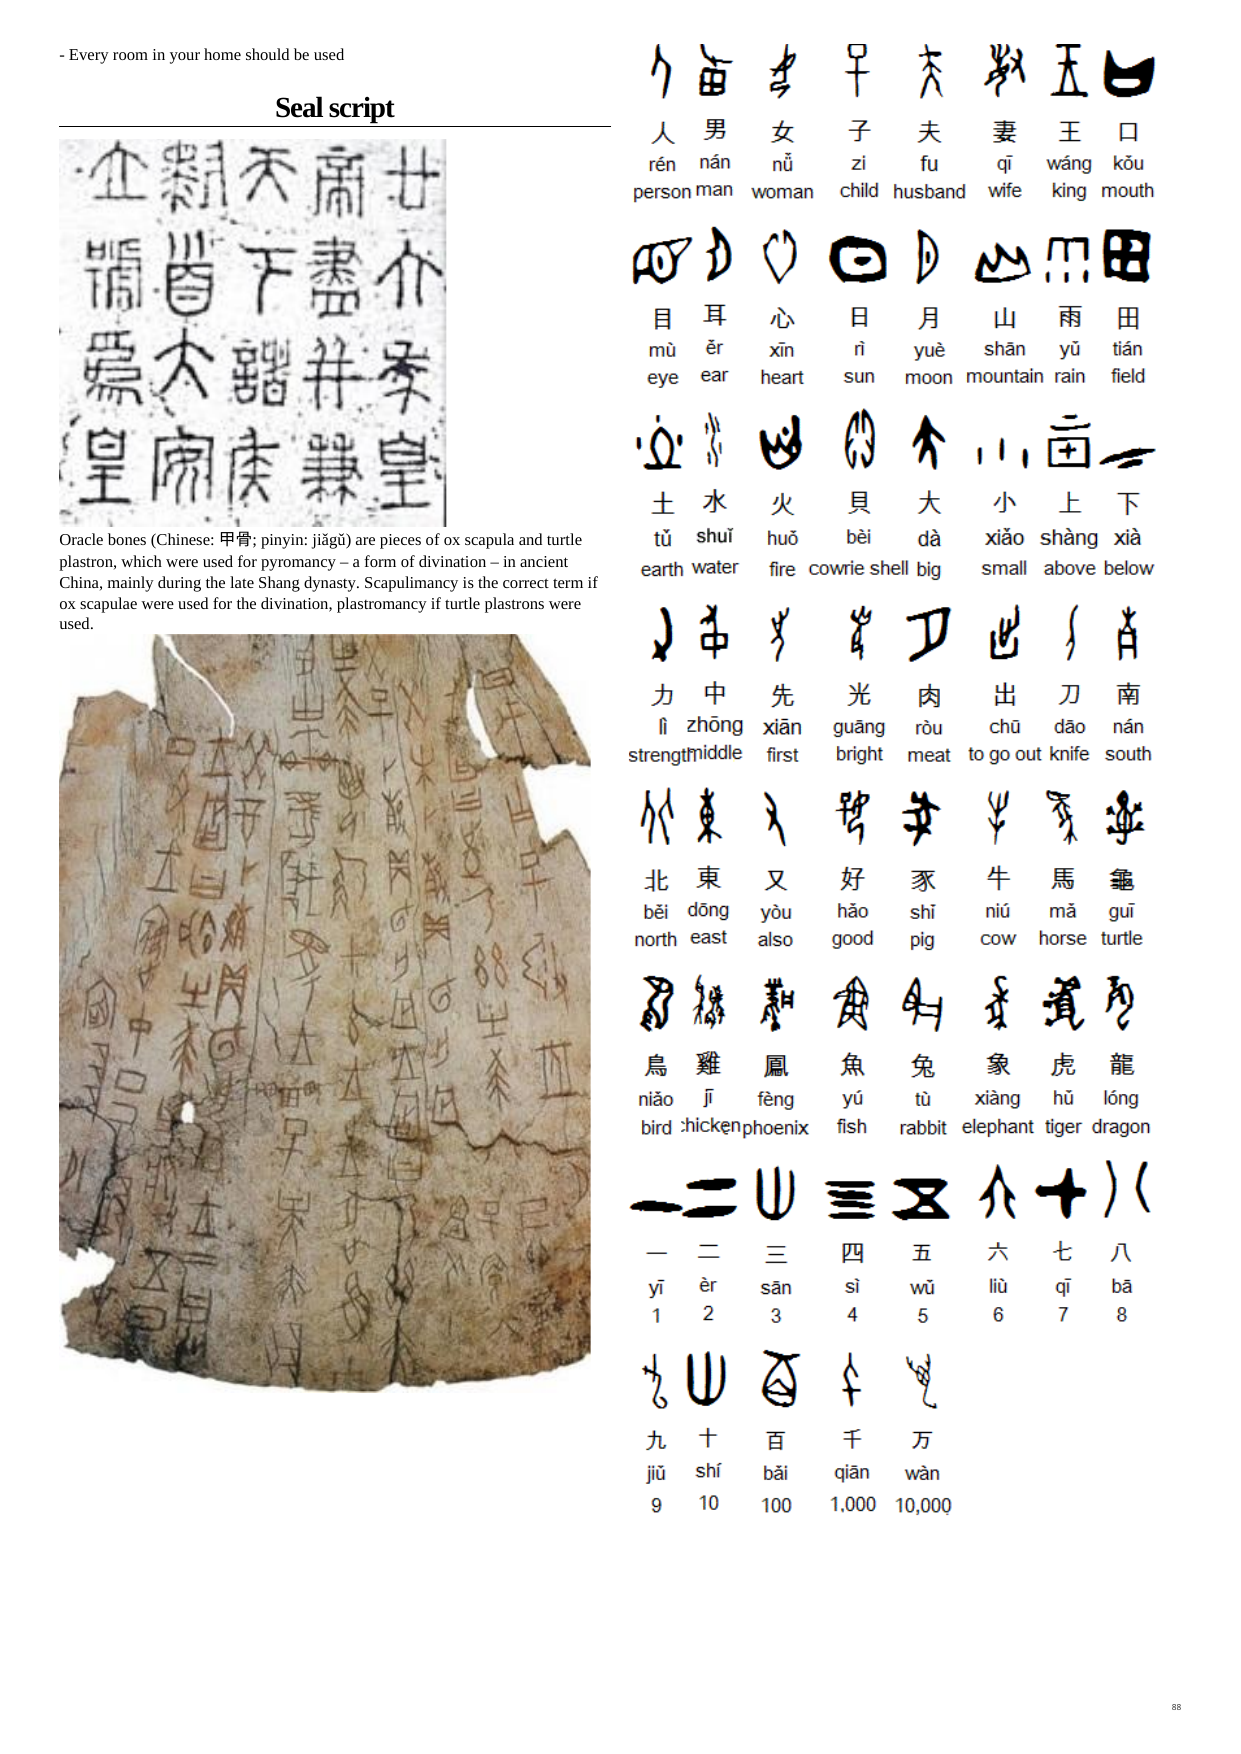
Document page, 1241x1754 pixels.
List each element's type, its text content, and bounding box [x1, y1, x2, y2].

text Oracle bones (Chinese: 甲骨; pinyin: jiǎgǔ) are pieces of ox scapula and turtle plastron, which were used for pyromancy – a form of divination – in ancient China, mainly during the late Shang dynasty. Scapulimancy is the correct term if ox scapulae were used for the divination, plastromancy if turtle plastrons were used. [59, 528, 611, 633]
picture [59, 634, 591, 1393]
picture [59, 139, 447, 527]
subtitle Seal script [59, 90, 611, 126]
text - Every room in your home should be used [59, 44, 611, 63]
picture [628, 44, 1161, 1519]
